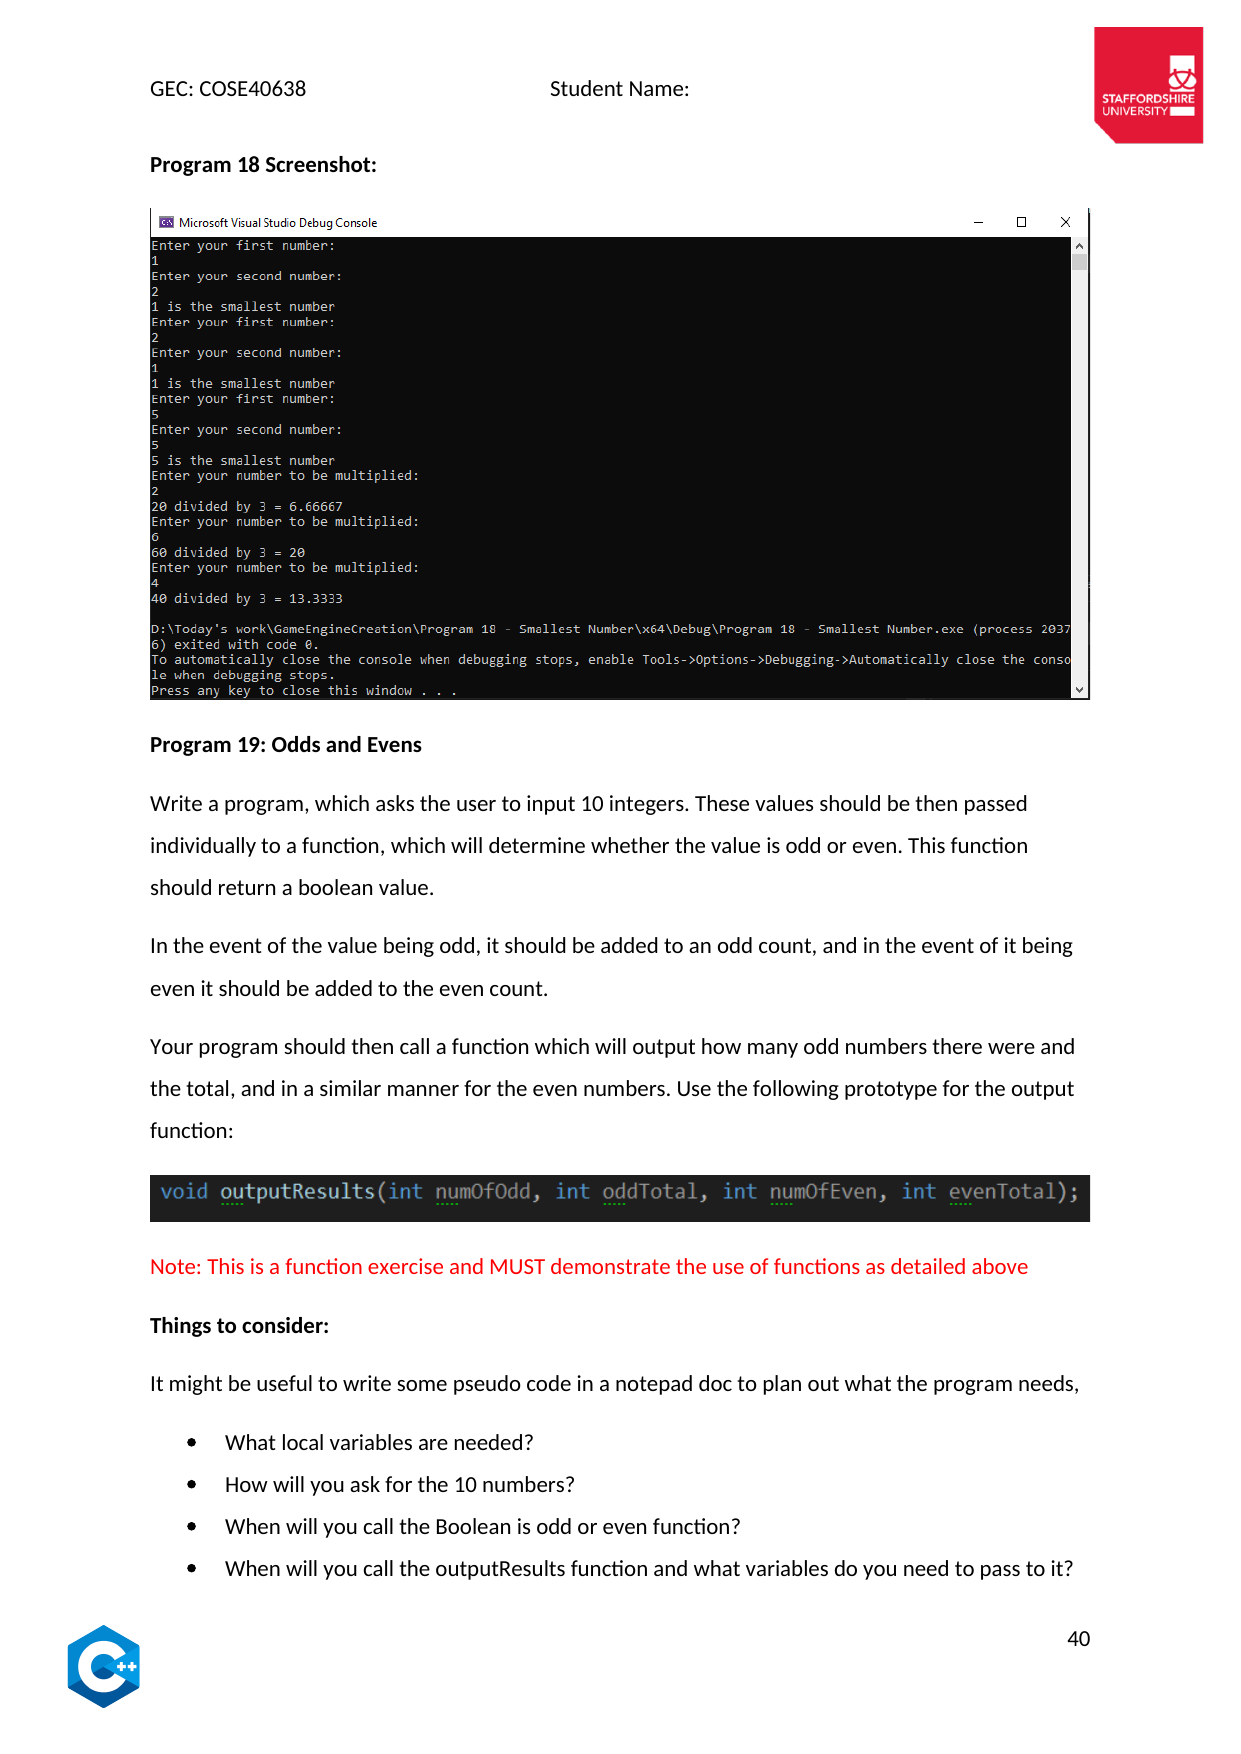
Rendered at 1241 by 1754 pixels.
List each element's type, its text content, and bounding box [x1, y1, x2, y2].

picture [150, 208, 1091, 700]
text Write a program, which asks the user to input 10 integers. These values should be then passed individually to a function, which will determine whether the value is odd or even. This function should return a boolean value. [150, 789, 1090, 901]
text In the event of the value being odd, it should be added to an odd count, and in the event of it being even it should be added to the even count. [150, 932, 1090, 1002]
picture [150, 1175, 1091, 1222]
list When will you call the outputResults function and what variables do you need to pass to it? [187, 1554, 1090, 1582]
list When will you call the Boolean is odd or even function? [187, 1512, 1090, 1540]
text Program 19: Odds and Evens [150, 730, 1090, 758]
text Program 18 Screenshot: [150, 150, 1090, 178]
text It might be useful to write some pseudo code in a notepad doc to plan out what the program needs, [150, 1369, 1090, 1397]
list What local variables are needed? [187, 1428, 1090, 1456]
text Your program should then call a function which will output how many odd numbers there were and the total, and in a similar manner for the even numbers. Use the following prototype for the output function: [150, 1032, 1090, 1144]
picture [1088, 27, 1209, 148]
text Things to consider: [150, 1311, 1090, 1339]
list How will you ask for the 10 numbers? [187, 1470, 1090, 1498]
picture [53, 1625, 150, 1708]
text Note: This is a function exercise and MUST demonstrate the use of functions as detailed above [150, 1252, 1090, 1280]
